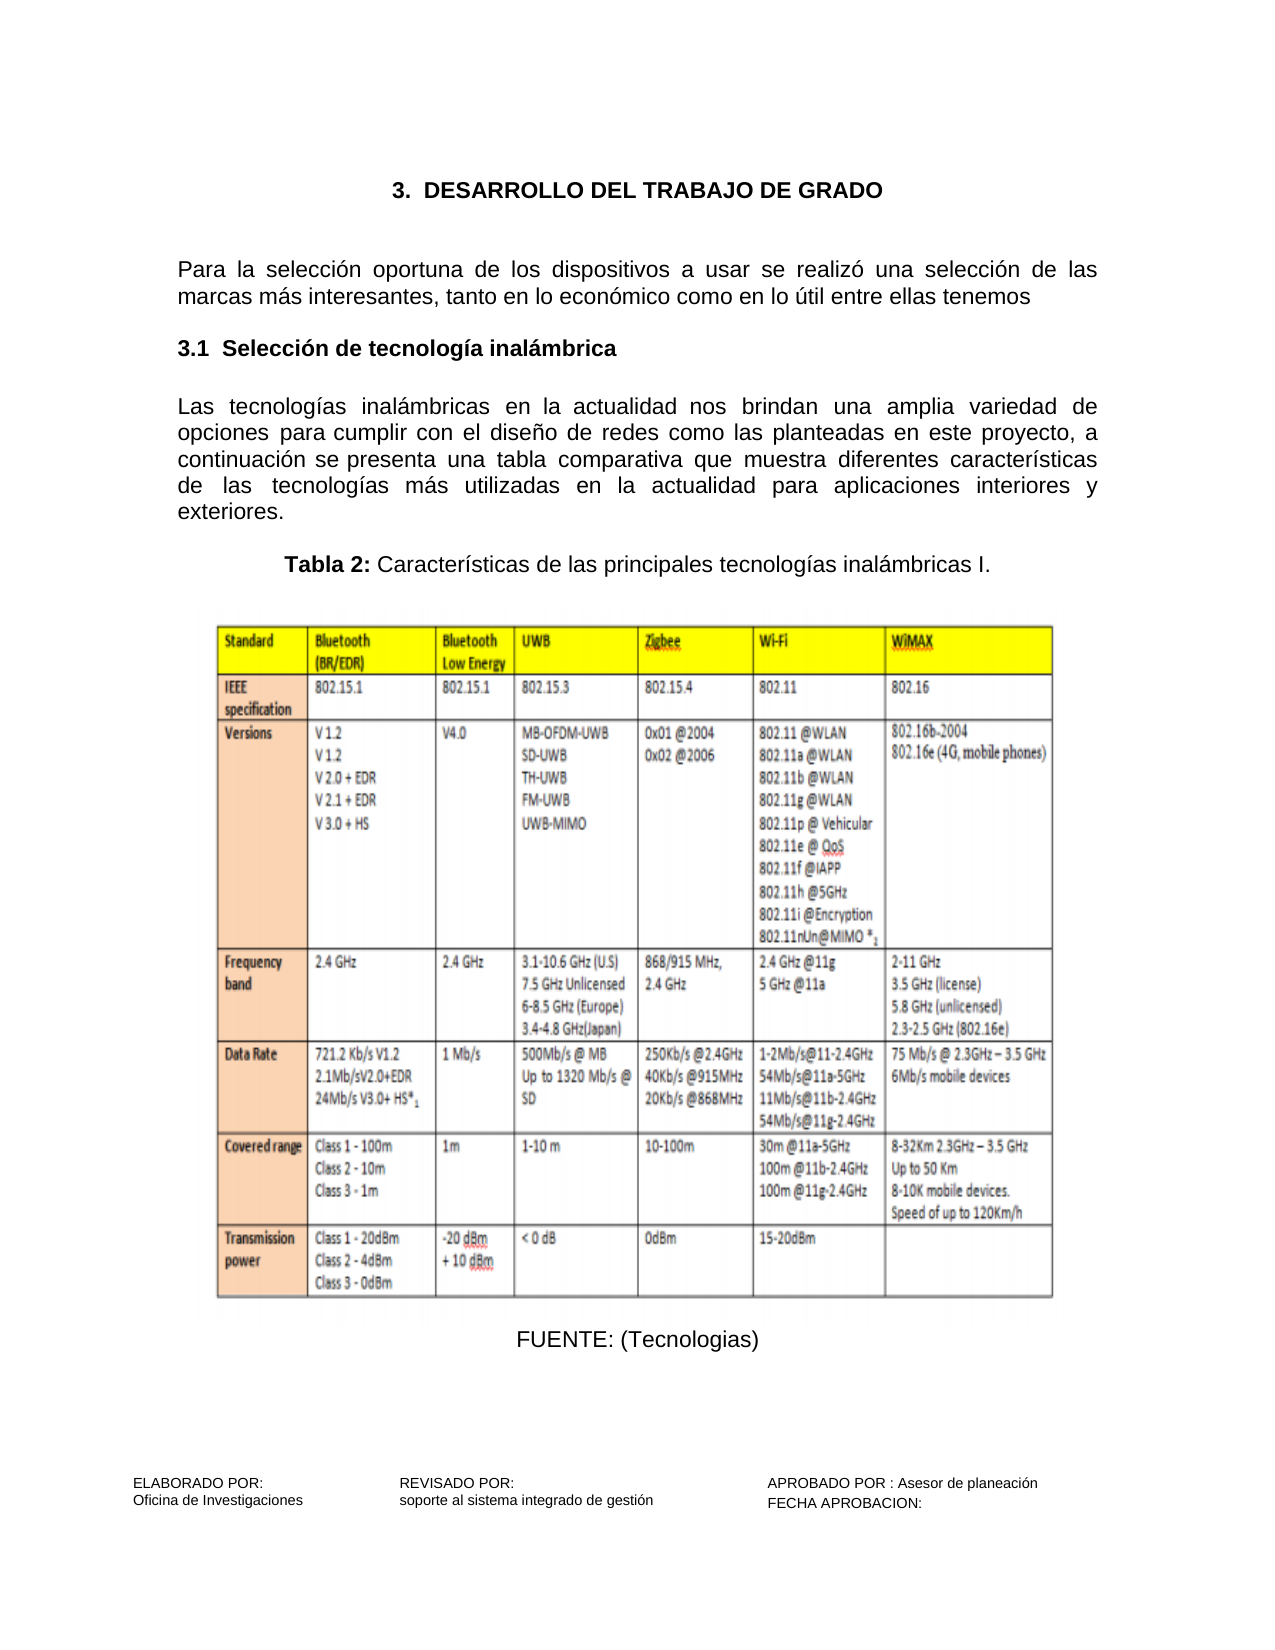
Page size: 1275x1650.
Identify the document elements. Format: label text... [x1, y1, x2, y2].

text 3.1 Selección de tecnología inalámbrica [177, 335, 1098, 362]
text Tabla 2: Características de las principales tecnologías inalámbricas I. [177, 551, 1098, 577]
text Las tecnologías inalámbricas en la actualidad nos brindan una amplia variedad de opciones para cumplir con el diseño de redes como las planteadas en este proyecto, a continuación se presenta una tabla comparativa que muestra diferentes características de las tecnologías más utilizadas en la actualidad para aplicaciones interiores y exteriores. [177, 393, 1098, 525]
text 3. DESARROLLO DEL TRABAJO DE GRADO [177, 177, 1098, 203]
text FUENTE: [177, 1326, 1098, 1352]
picture [196, 603, 1079, 1326]
text Para la selección oportuna de los dispositivos a usar se realizó una selección de las marcas más interesantes, tanto en lo económico como en lo útil entre ellas tenemos [177, 256, 1098, 309]
